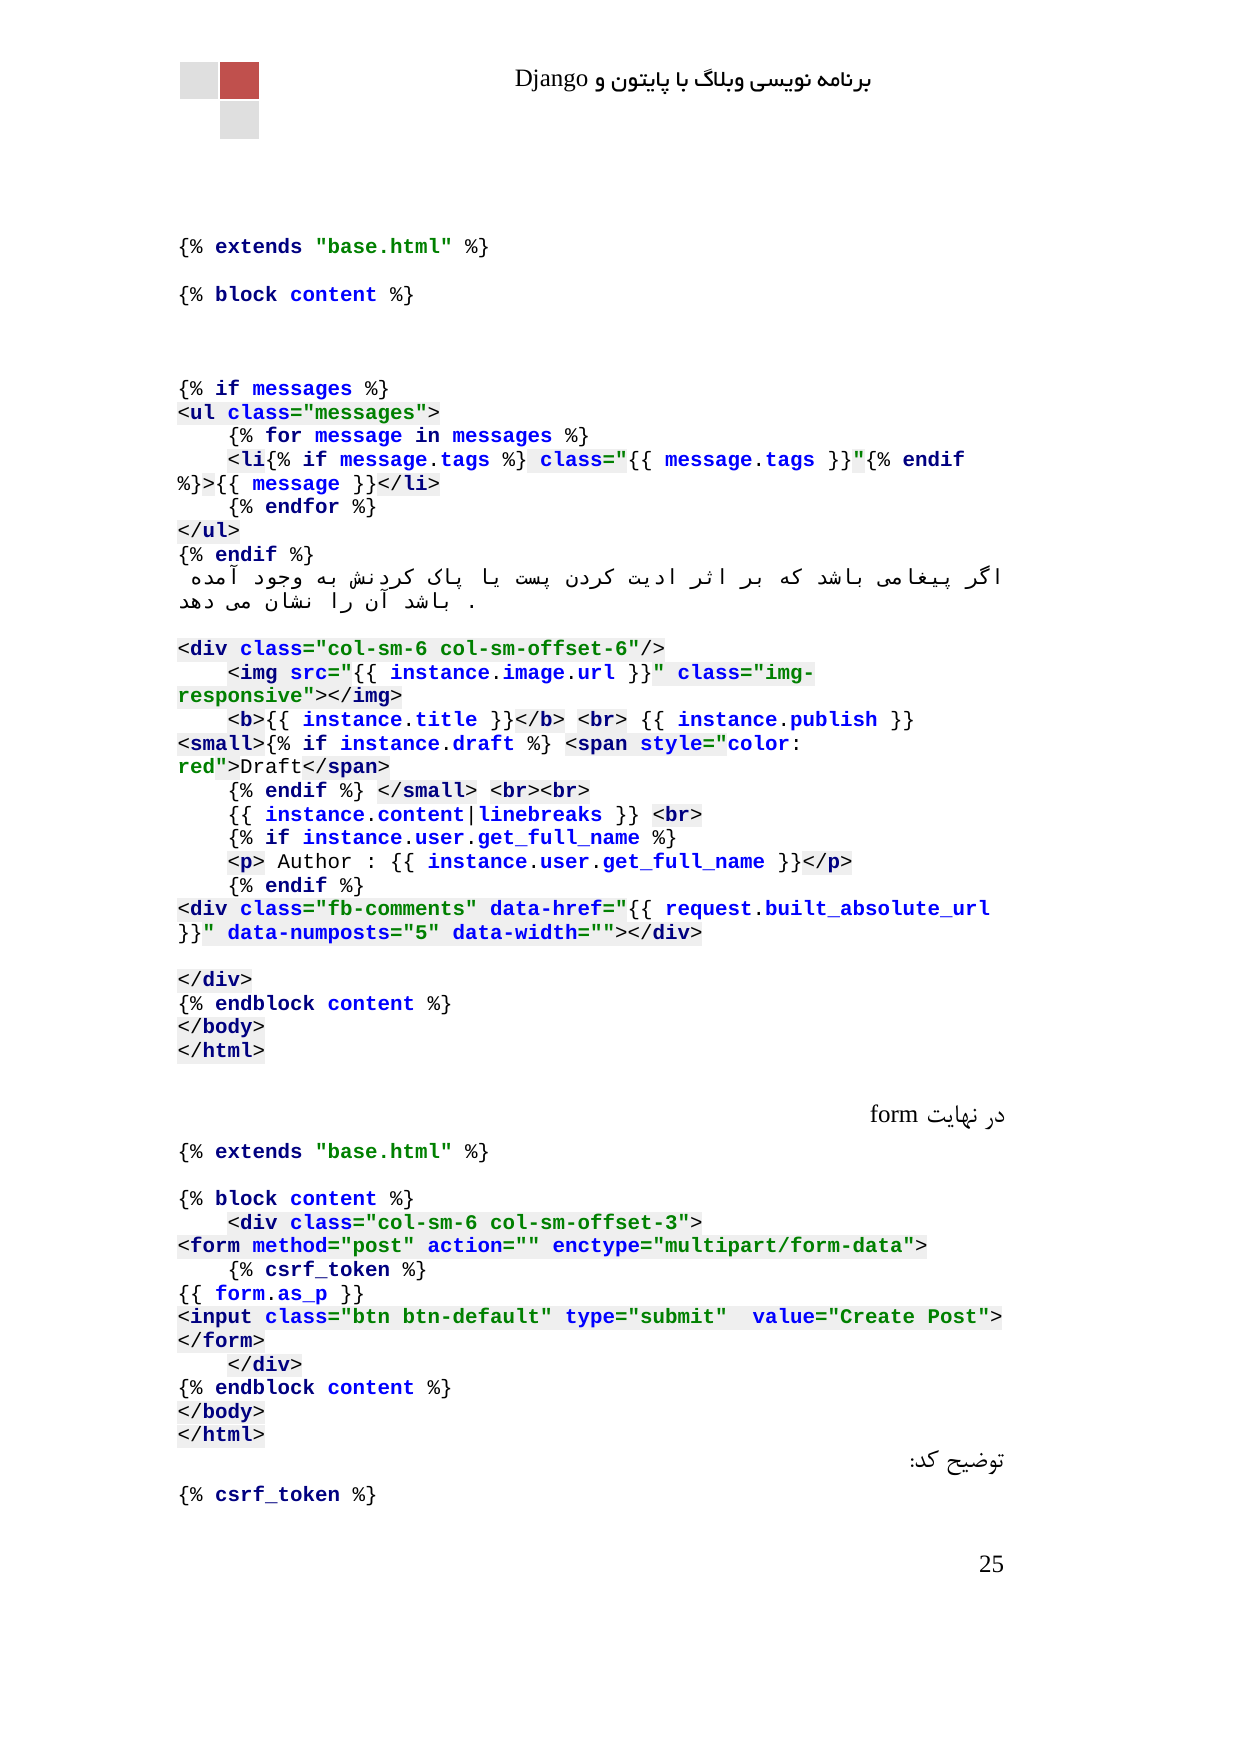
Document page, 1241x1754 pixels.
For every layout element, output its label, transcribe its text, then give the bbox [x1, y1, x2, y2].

text {% extends "base.html" %} {% block content %} {% if messages %} <ul class="messages"> {% for message in messages %} <li{% if message.tags %} class="{{ message.tags }}"{% endif %}>{{ message }}</li> {% endfor %} </ul> {% endif %} [177, 236, 1004, 567]
text {% extends "base.html" %} {% block content %} <div class="col-sm-6 col-sm-offset-3"> <form method="post" action="" enctype="multipart/form-data"> {% csrf_token %} {{ form.as_p }} <input class="btn btn-default" type="submit" value="Create Post"> </form> </div> {% endblock content %} </body> </html> [177, 1141, 1004, 1448]
text {% csrf_token %} [177, 1484, 1004, 1508]
text اگر پیغامی باشد که بر اثر ادیت کردن پست یا پاک کردنش به وجود آمده باشد آن را نشان می دهد . <div class="col-sm-6 col-sm-offset-6"/> <img src="{{ instance.image.url }}" class="img-responsive"></img> <b>{{ instance.title }}</b> <br> {{ instance.publish }} <small>{% if instance.draft %} <span style="color: red">Draft</span> {% endif %} </small> <br><br> {{ instance.content|linebreaks }} <br> {% if instance.user.get_full_name %} <p> Author : {{ instance.user.get_full_name }}</p> {% endif %} <div class="fb-comments" data-href="{{ request.built_absolute_url }}" data-numposts="5" data-width=""></div> </div> {% endblock content %} </body> </html> [177, 567, 1004, 1064]
text توضیح کد: [177, 1448, 1004, 1477]
text در نهایت form [177, 1099, 1004, 1133]
